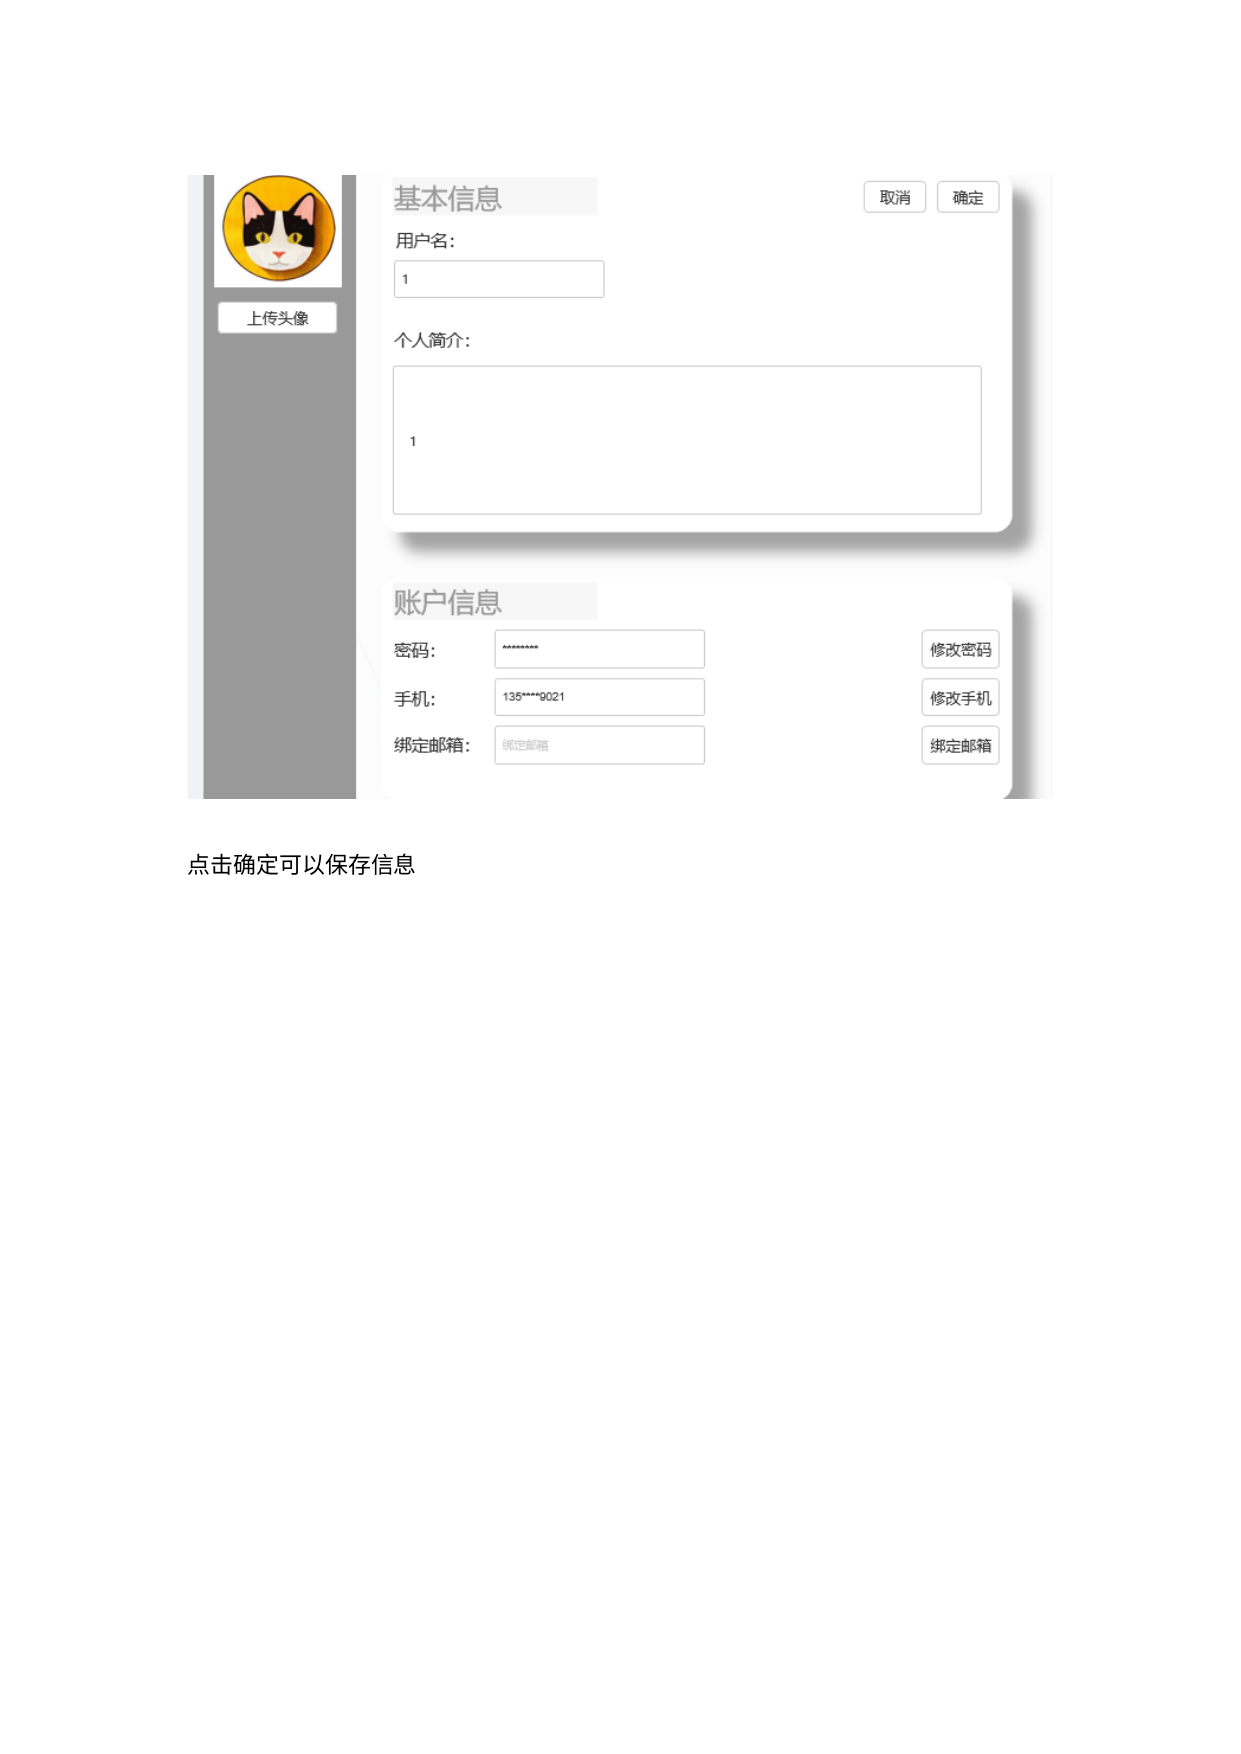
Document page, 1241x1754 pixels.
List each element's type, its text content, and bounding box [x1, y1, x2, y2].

picture [187, 175, 1053, 799]
text 点击确定可以保存信息 [187, 831, 1053, 896]
